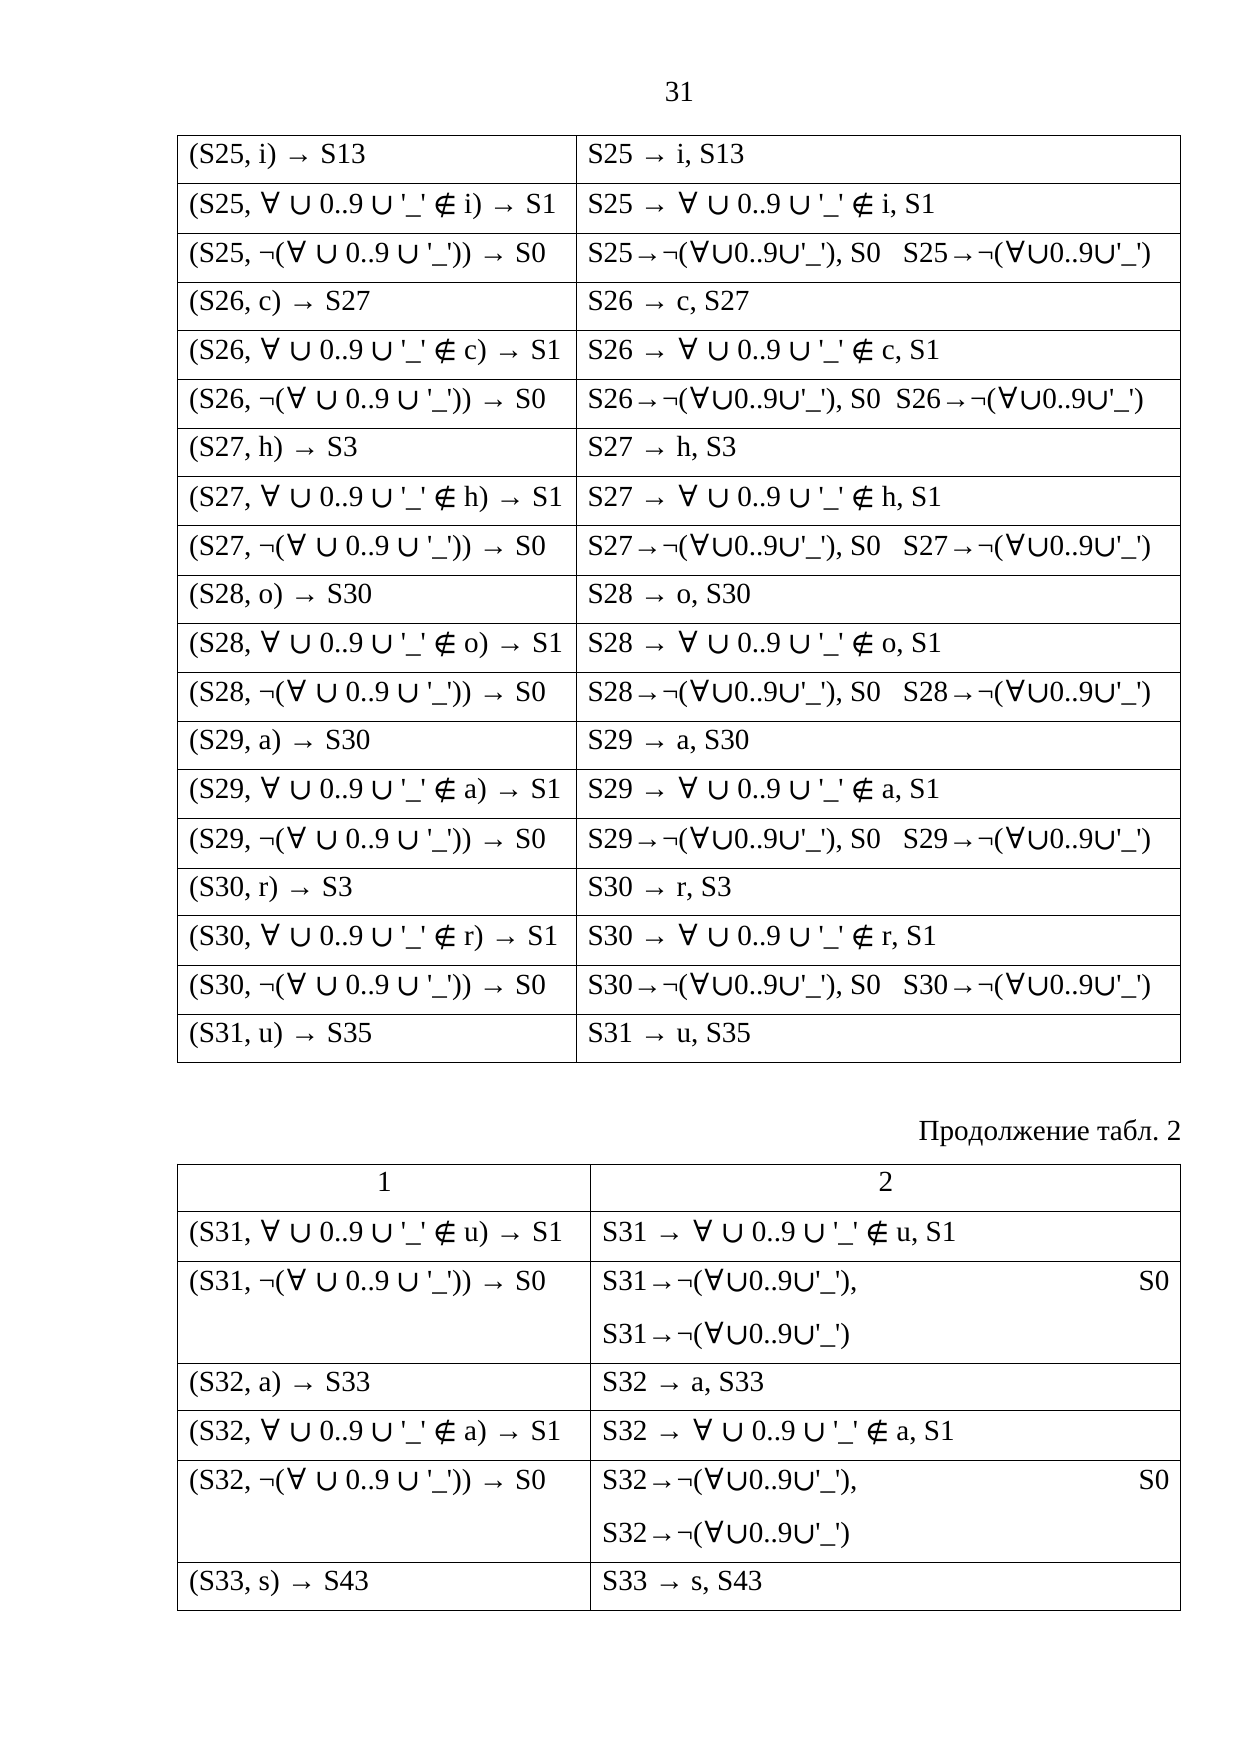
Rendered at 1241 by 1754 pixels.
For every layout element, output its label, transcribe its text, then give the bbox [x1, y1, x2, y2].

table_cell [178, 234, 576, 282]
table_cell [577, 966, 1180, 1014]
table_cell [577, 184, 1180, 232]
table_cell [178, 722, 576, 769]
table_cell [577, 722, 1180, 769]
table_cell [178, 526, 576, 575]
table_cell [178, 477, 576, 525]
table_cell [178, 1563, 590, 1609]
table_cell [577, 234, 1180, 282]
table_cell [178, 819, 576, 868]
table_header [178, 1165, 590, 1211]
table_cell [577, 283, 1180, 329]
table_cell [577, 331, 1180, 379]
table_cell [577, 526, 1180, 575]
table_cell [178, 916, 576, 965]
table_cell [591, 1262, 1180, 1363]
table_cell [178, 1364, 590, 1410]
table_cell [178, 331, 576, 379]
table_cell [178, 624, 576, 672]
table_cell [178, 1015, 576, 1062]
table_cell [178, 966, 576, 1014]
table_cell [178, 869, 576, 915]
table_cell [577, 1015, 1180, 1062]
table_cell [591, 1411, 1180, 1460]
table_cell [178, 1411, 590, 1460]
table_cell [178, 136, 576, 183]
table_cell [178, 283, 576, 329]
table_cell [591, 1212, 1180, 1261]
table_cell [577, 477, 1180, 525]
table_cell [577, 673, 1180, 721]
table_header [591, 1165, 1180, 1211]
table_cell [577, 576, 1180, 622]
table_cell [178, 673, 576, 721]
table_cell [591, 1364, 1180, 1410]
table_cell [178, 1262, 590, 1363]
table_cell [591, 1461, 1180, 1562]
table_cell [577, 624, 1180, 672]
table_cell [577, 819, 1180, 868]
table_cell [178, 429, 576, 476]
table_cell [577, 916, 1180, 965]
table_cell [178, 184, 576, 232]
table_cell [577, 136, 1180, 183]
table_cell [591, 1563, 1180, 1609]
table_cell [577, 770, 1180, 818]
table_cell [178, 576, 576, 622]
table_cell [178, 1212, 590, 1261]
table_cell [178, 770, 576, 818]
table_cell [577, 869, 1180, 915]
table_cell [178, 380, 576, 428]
text Продолжение табл. 2 [177, 1113, 1181, 1147]
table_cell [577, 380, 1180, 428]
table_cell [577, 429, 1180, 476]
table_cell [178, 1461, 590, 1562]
